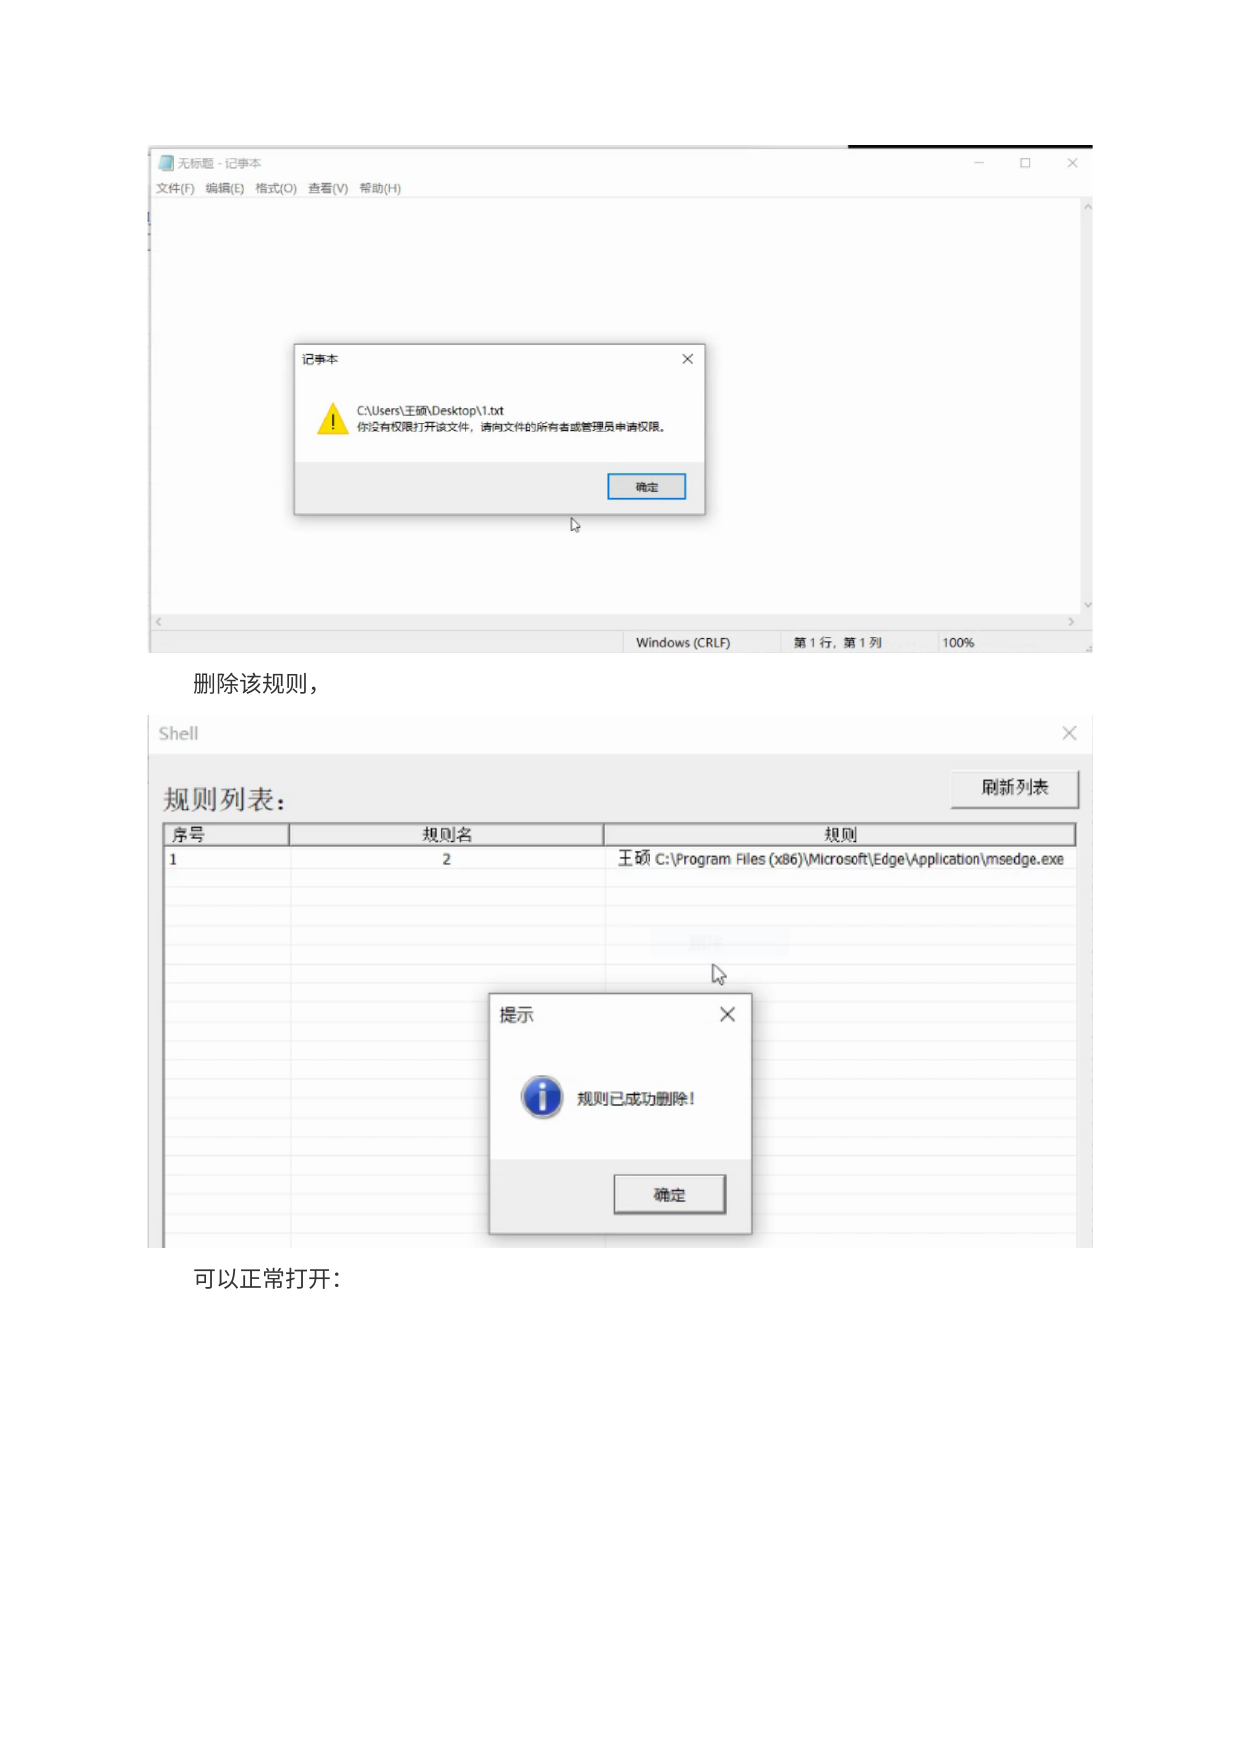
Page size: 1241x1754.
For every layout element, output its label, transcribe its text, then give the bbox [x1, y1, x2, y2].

text 可以正常打开： [148, 1261, 1093, 1294]
text 删除该规则， [148, 666, 1093, 699]
picture [147, 715, 1093, 1248]
picture [147, 145, 1093, 653]
